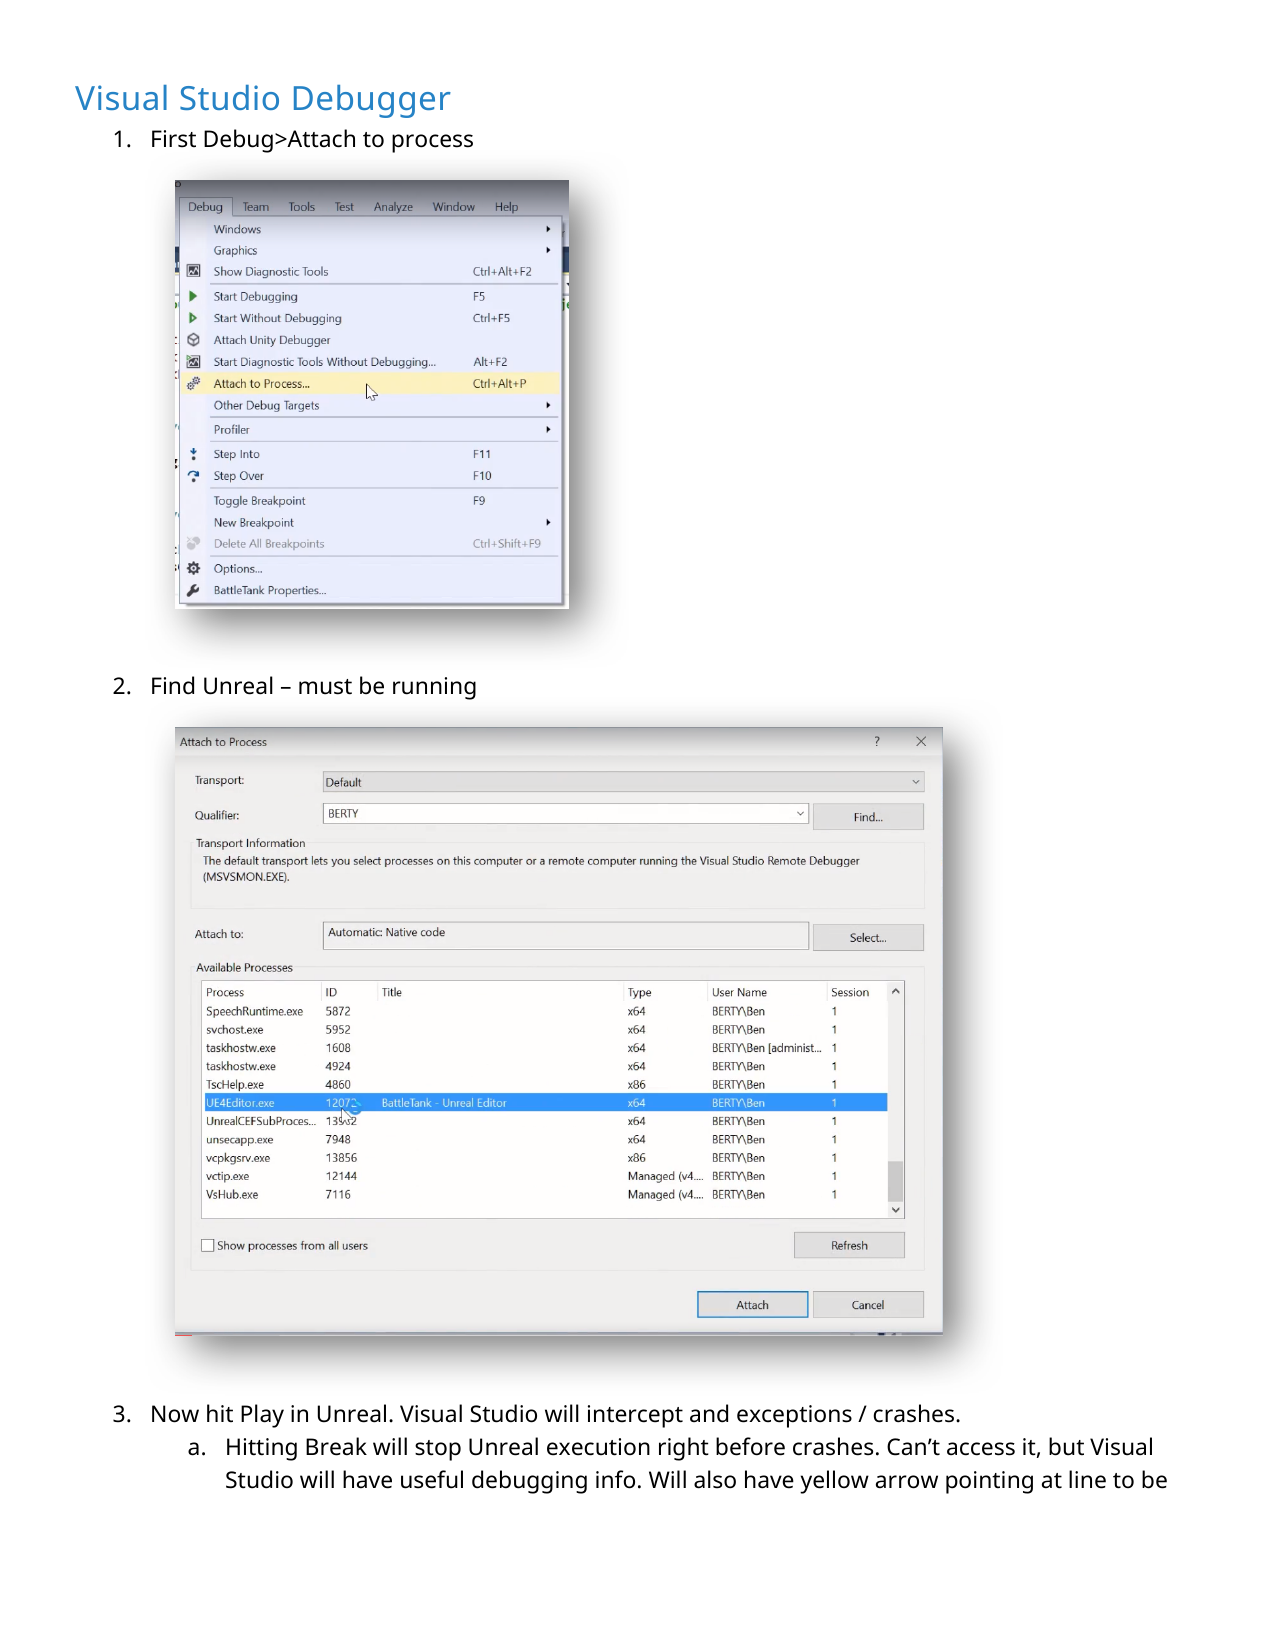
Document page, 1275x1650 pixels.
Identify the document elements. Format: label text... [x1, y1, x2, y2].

subtitle Visual Studio Debugger [75, 75, 1200, 120]
picture [175, 180, 569, 609]
list Now hit Play in Unreal. Visual Studio will intercept and exceptions / crashes. [112, 1398, 1200, 1429]
picture [175, 727, 943, 1336]
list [187, 1431, 1200, 1495]
